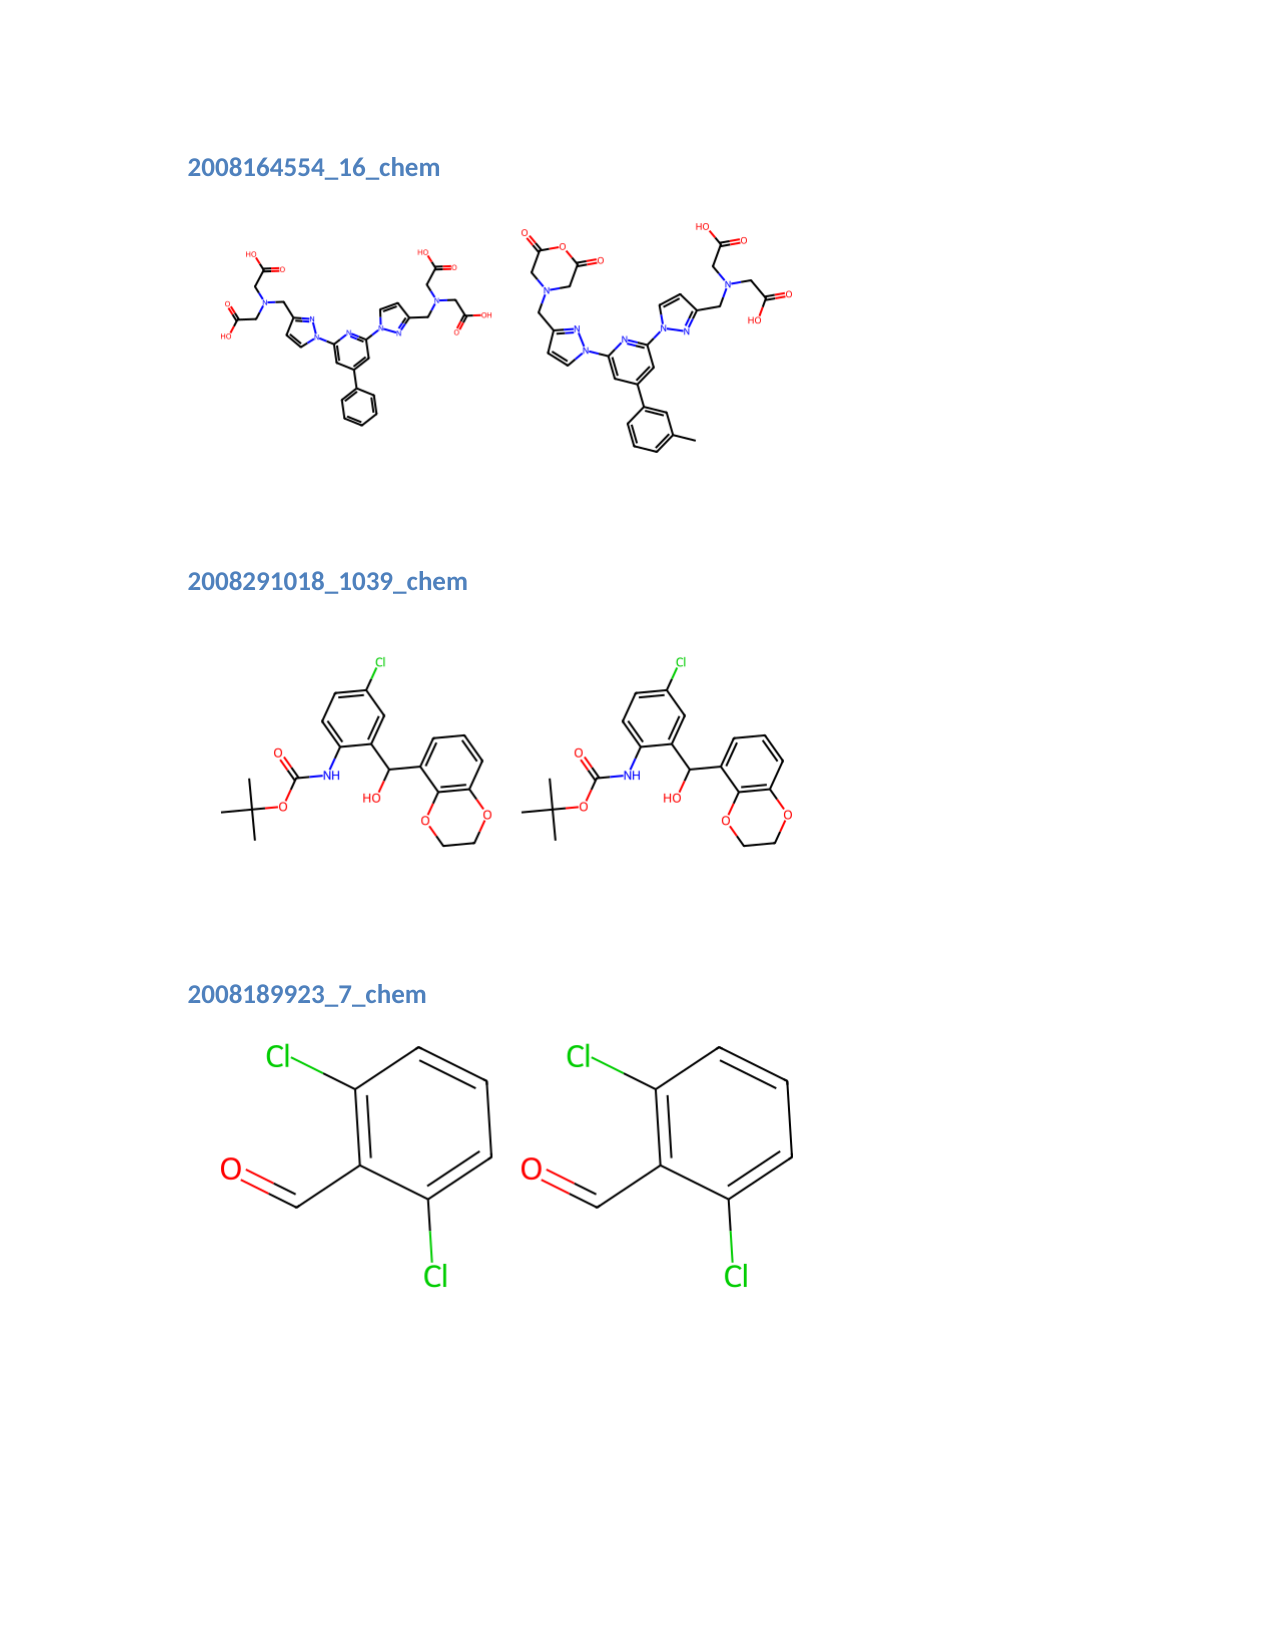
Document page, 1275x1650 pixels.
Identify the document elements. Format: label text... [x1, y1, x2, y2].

picture [206, 601, 807, 902]
picture [206, 1015, 807, 1316]
picture [206, 187, 807, 488]
subtitle 2008189923_7_chem [187, 977, 1087, 1010]
subtitle 2008164554_16_chem [187, 150, 1087, 183]
subtitle 2008291018_1039_chem [187, 564, 1087, 597]
